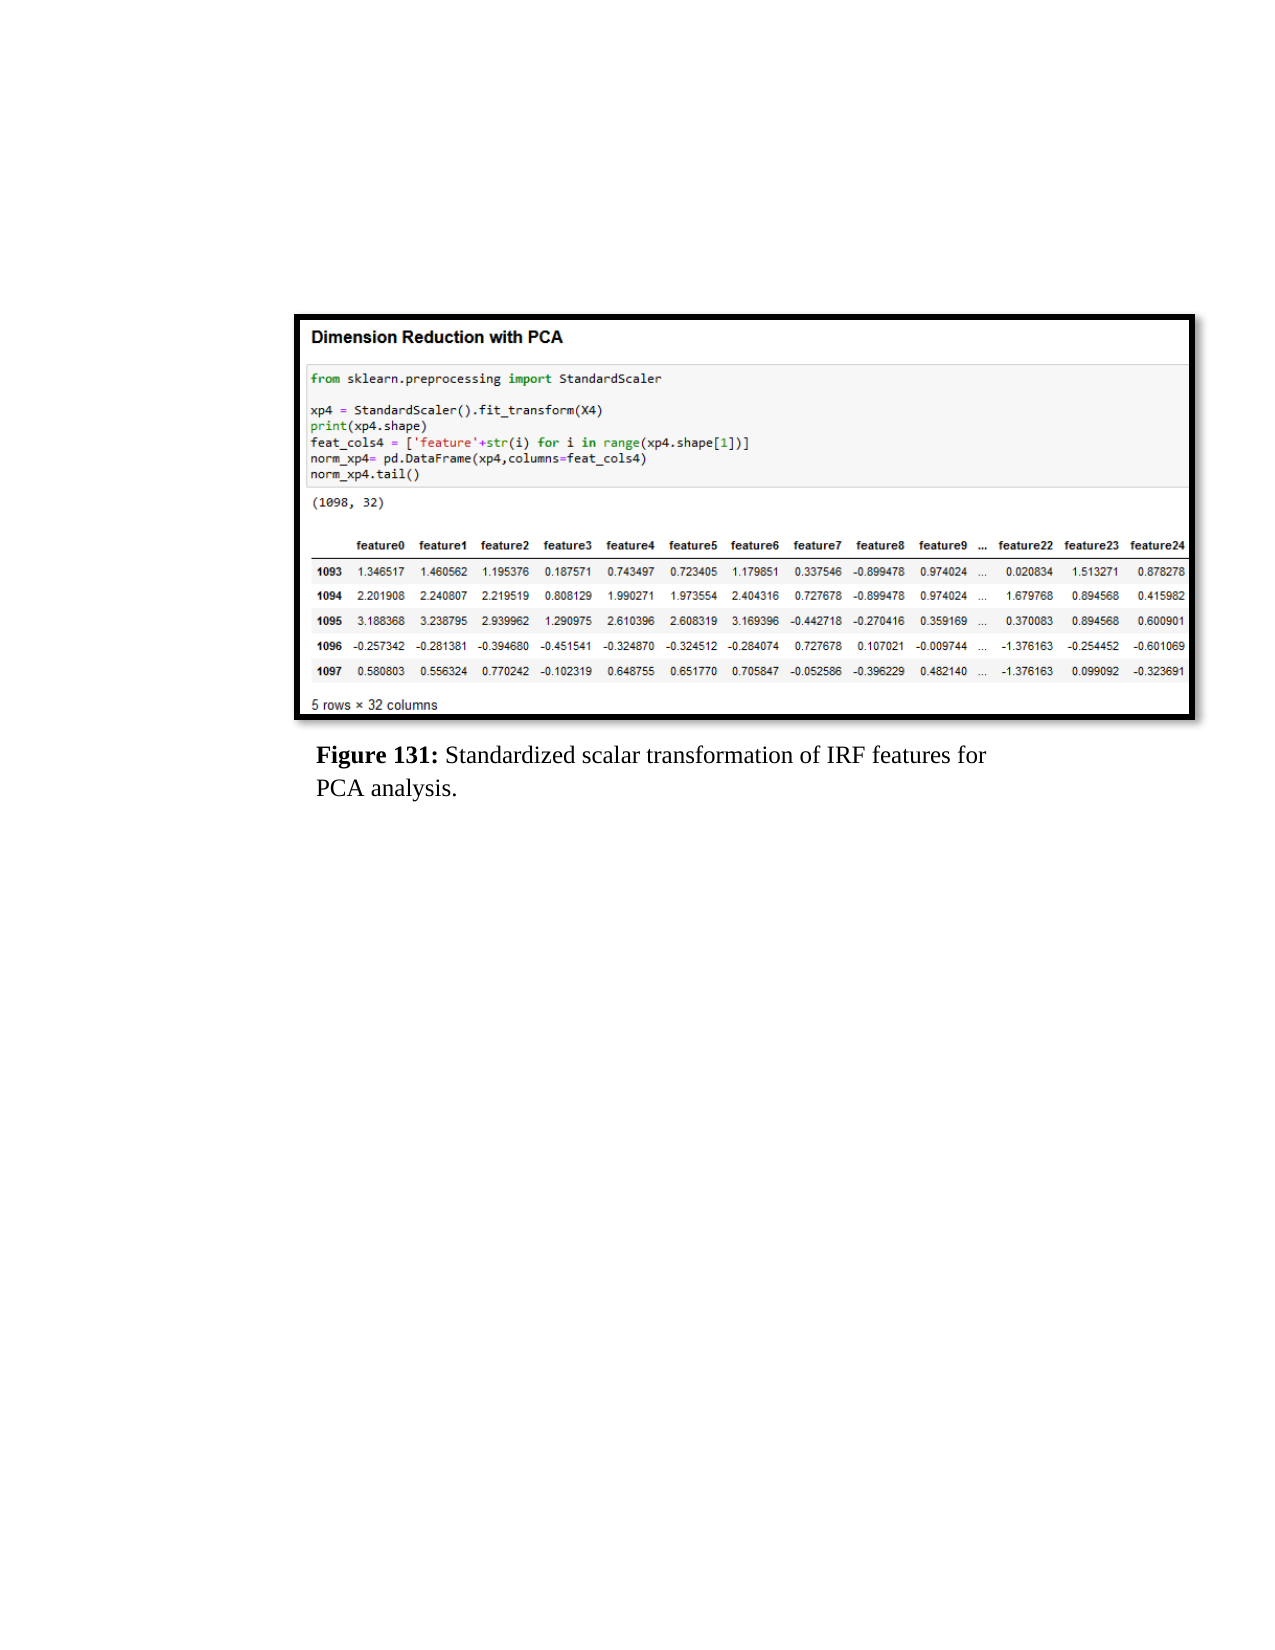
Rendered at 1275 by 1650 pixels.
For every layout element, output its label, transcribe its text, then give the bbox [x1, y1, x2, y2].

list Figure 131: Standardized scalar transformation of IRF features for PCA analysis. [316, 740, 1016, 802]
picture [300, 320, 1189, 714]
